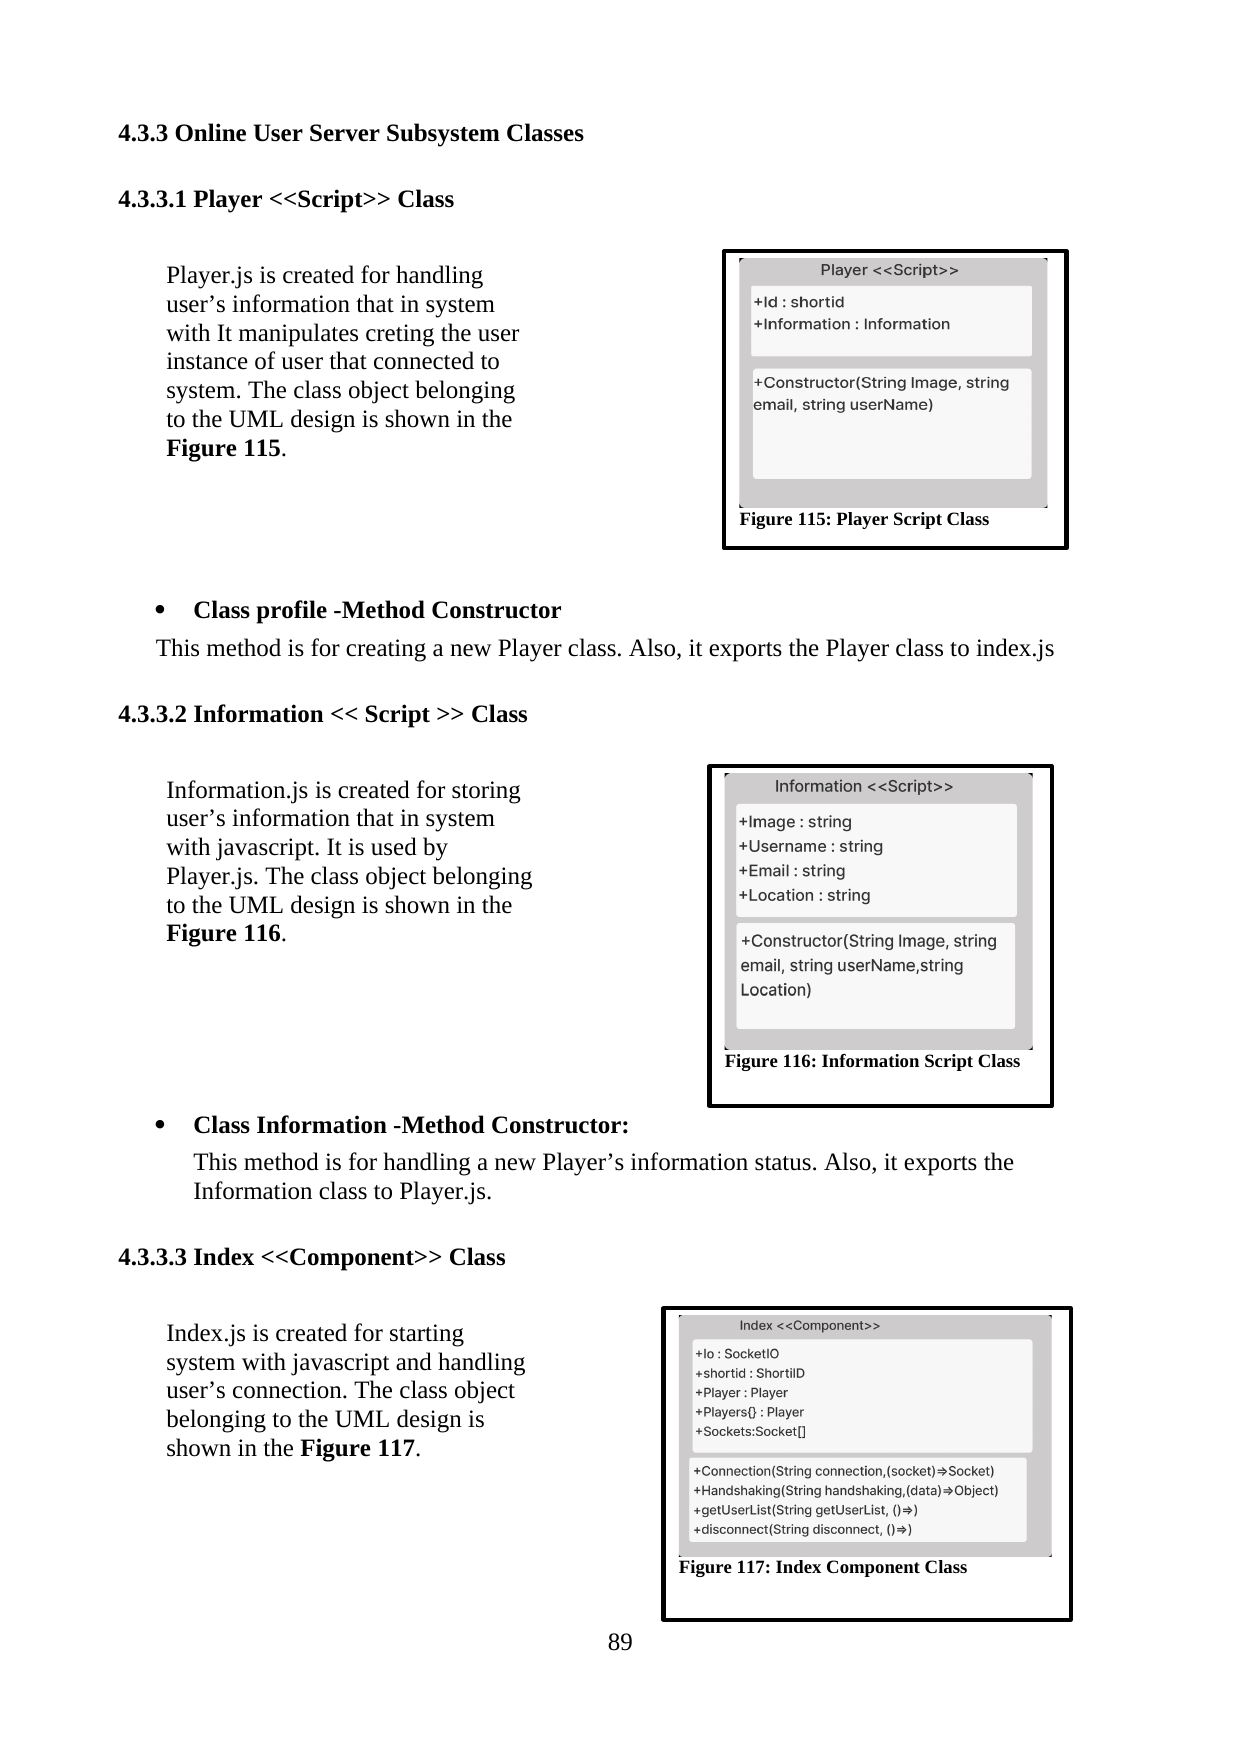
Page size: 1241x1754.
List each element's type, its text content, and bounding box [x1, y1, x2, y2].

picture [739, 258, 1048, 508]
subtitle Class profile -Method Constructor [156, 596, 1122, 624]
picture [724, 773, 1033, 1050]
subtitle Class Information -Method Constructor: [156, 1110, 1122, 1139]
text This method is for handling a new Player’s information status. Also, it exports the Information class to Player.js. [193, 1147, 1122, 1205]
subtitle 4.3.3.3 Index <<Component>> Class [118, 1242, 1122, 1271]
picture [678, 1315, 1052, 1557]
subtitle 4.3.3.2 Information << Script >> Class [118, 699, 1122, 728]
subtitle 4.3.3 Online User Server Subsystem Classes [118, 118, 1122, 147]
subtitle 4.3.3.1 Player <<Script>> Class [118, 184, 1122, 213]
text This method is for creating a new Player class. Also, it exports the Player class to index.js [156, 633, 1122, 661]
